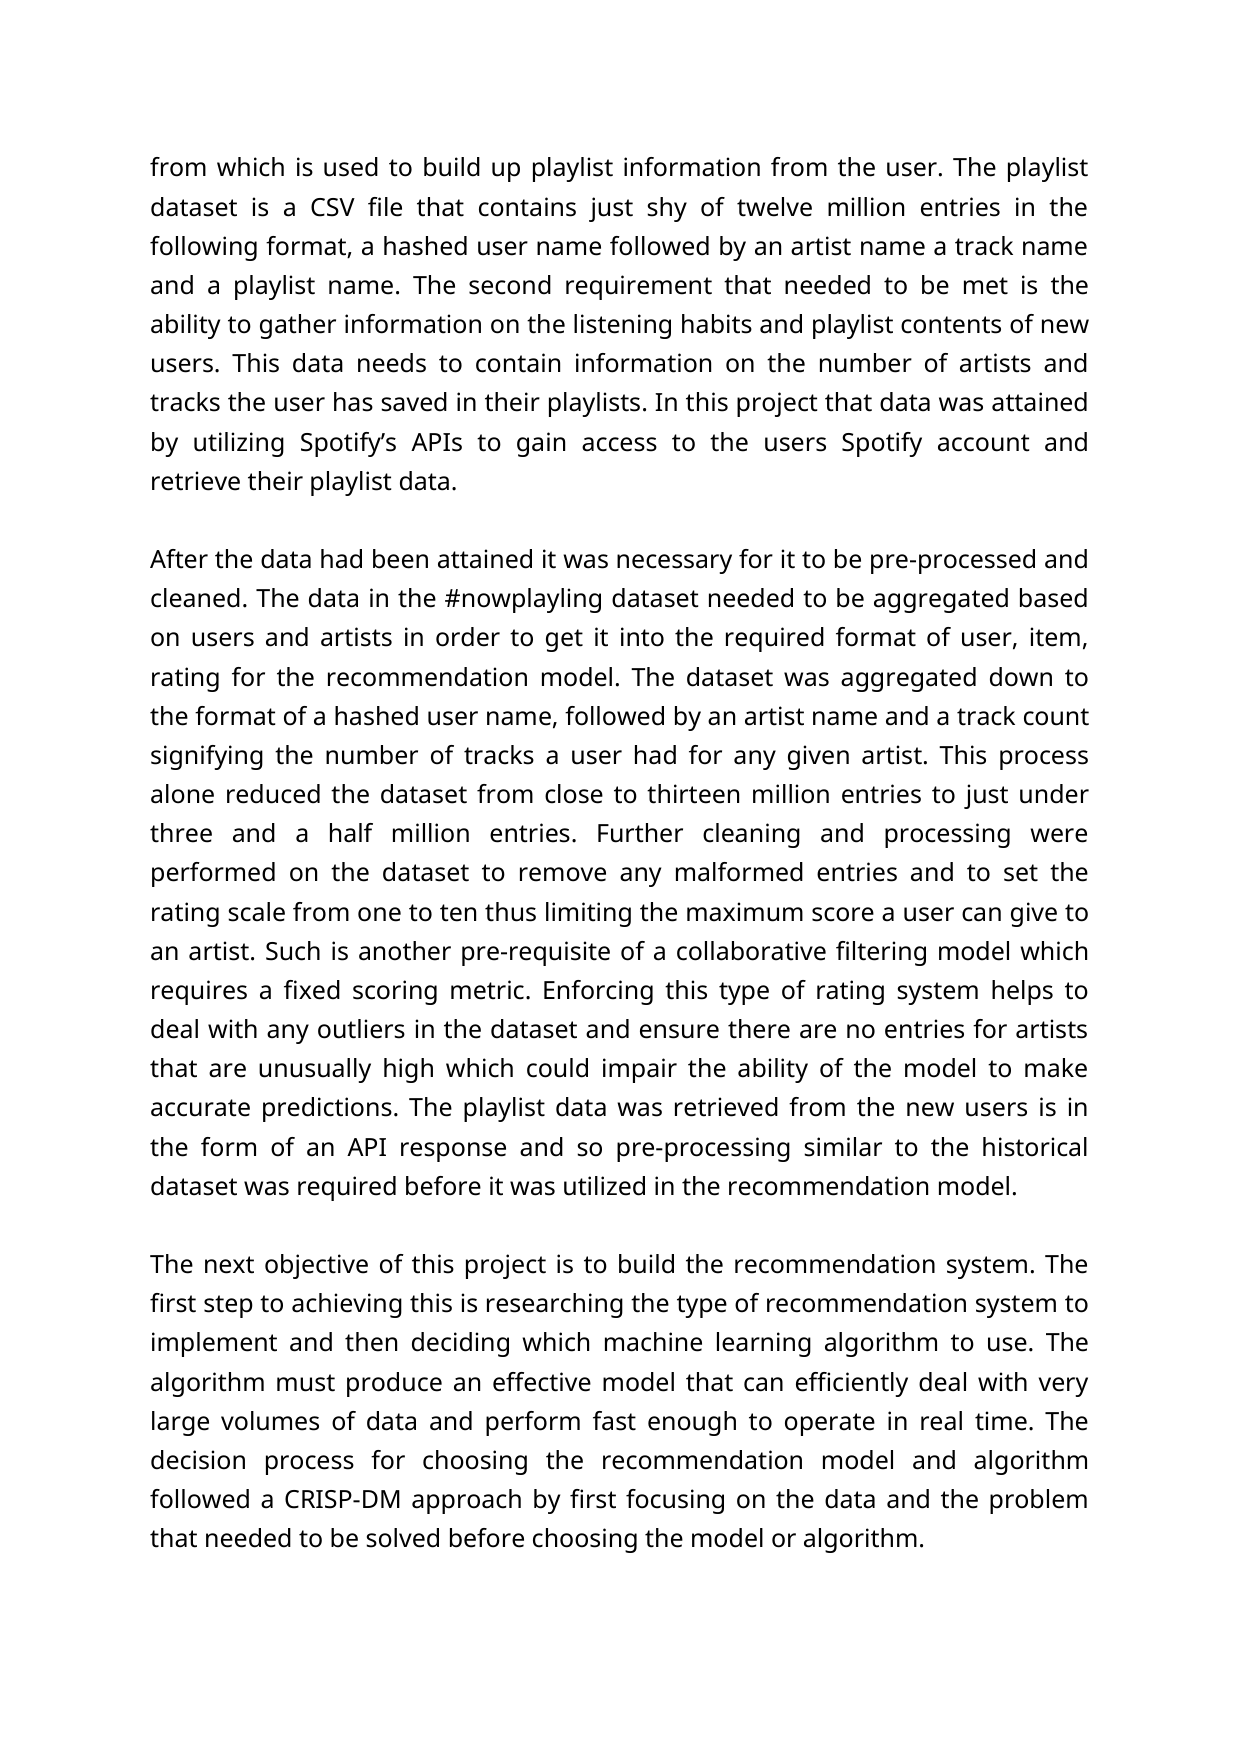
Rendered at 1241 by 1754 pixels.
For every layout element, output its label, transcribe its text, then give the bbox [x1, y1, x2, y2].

text After the data had been attained it was necessary for it to be pre-processed and cleaned. The data in the #nowplayling dataset needed to be aggregated based on users and artists in order to get it into the required format of user, item, rating for the recommendation model. The dataset was aggregated down to the format of a hashed user name, followed by an artist name and a track count signifying the number of tracks a user had for any given artist. This process alone reduced the dataset from close to thirteen million entries to just under three and a half million entries. Further cleaning and processing were performed on the dataset to remove any malformed entries and to set the rating scale from one to ten thus limiting the maximum score a user can give to an artist. Such is another pre-requisite of a collaborative filtering model which requires a fixed scoring metric. Enforcing this type of rating system helps to deal with any outliers in the dataset and ensure there are no entries for artists that are unusually high which could impair the ability of the model to make accurate predictions. The playlist data was retrieved from the new users is in the form of an API response and so pre-processing similar to the historical dataset was required before it was utilized in the recommendation model. [150, 542, 1090, 1202]
text The next objective of this project is to build the recommendation system. The first step to achieving this is researching the type of recommendation system to implement and then deciding which machine learning algorithm to use. The algorithm must produce an effective model that can efficiently deal with very large volumes of data and perform fast enough to operate in real time. The decision process for choosing the recommendation model and algorithm followed a CRISP-DM approach by first focusing on the data and the problem that needed to be solved before choosing the model or algorithm. [150, 1247, 1090, 1555]
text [150, 150, 1090, 497]
